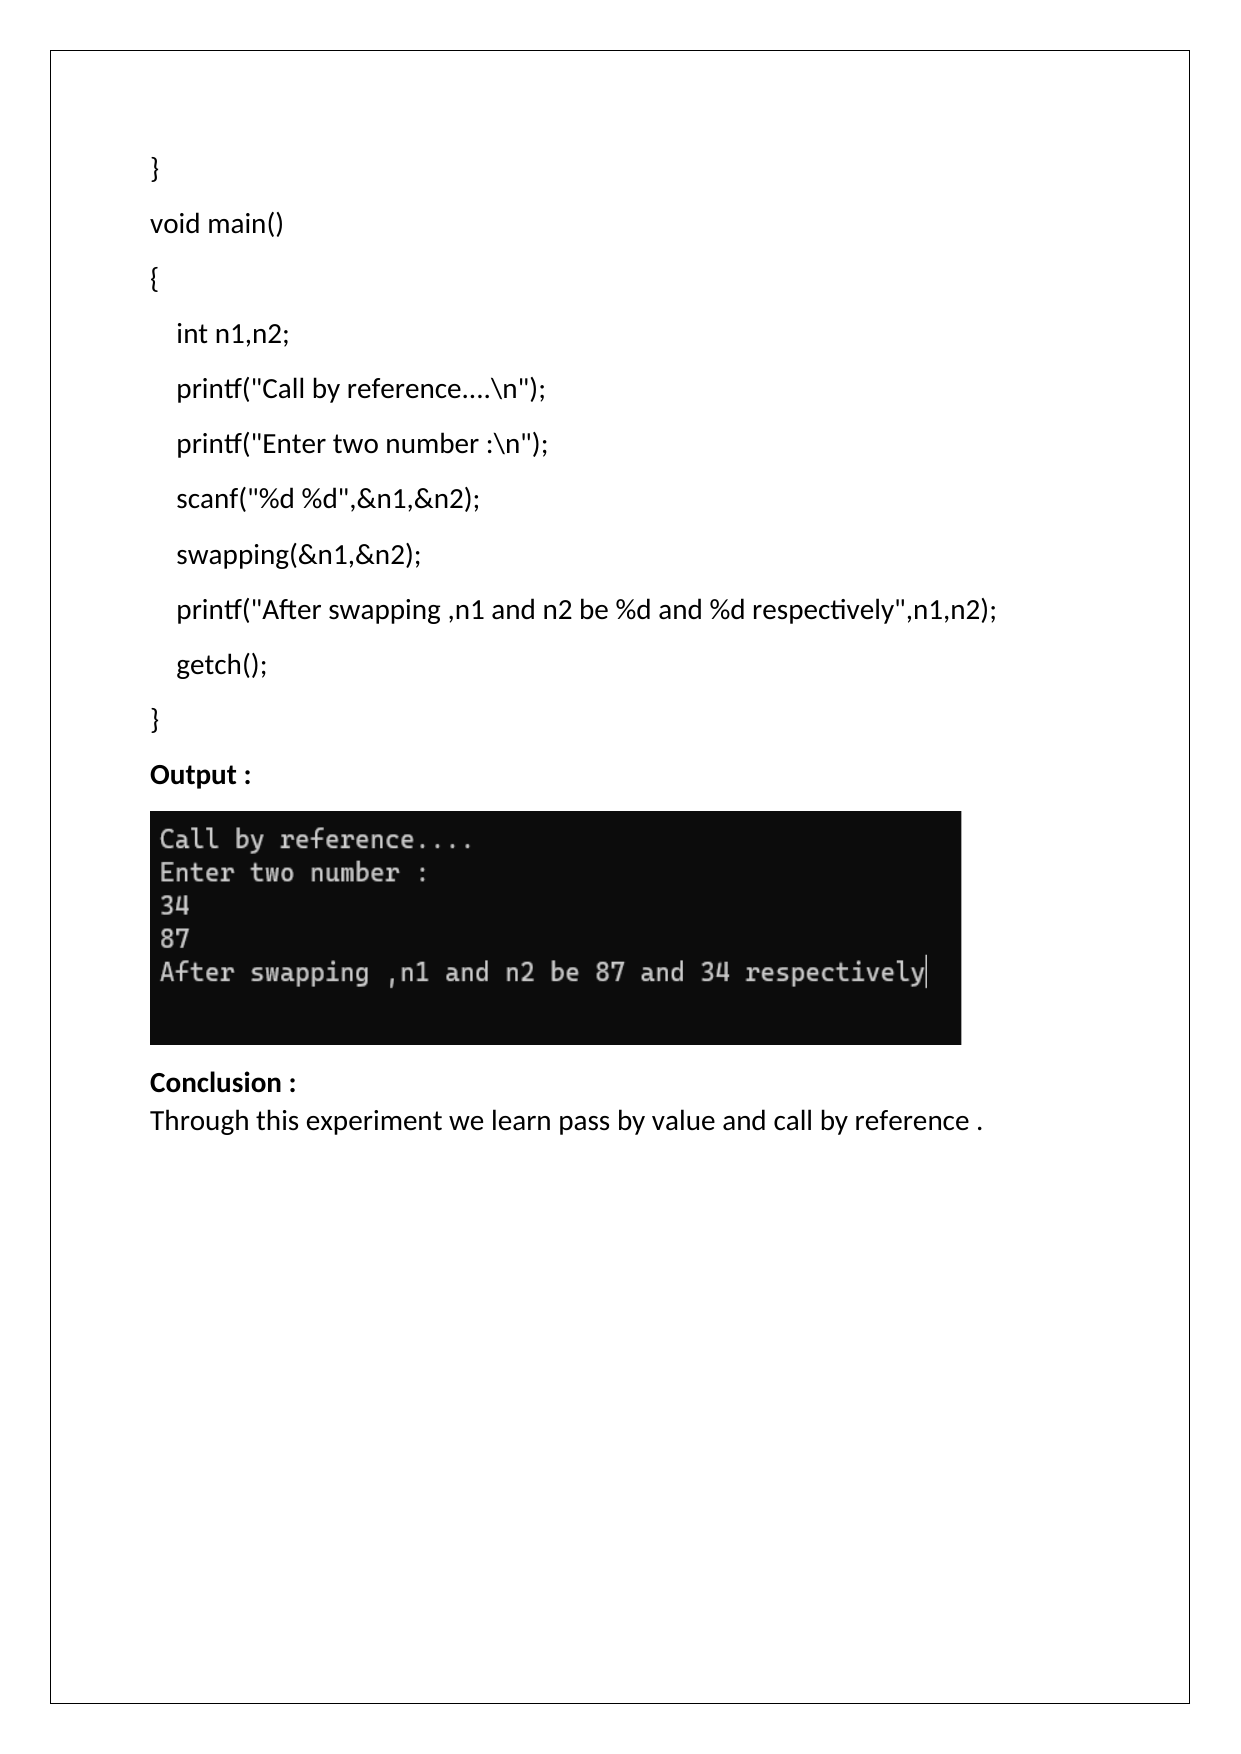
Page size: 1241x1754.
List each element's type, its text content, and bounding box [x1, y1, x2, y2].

text printf("Enter two number :\n"); [150, 426, 1090, 461]
text int n1,n2; [150, 315, 1090, 351]
text } [150, 701, 1090, 737]
text } [150, 150, 1090, 186]
text printf("After swapping ,n1 and n2 be %d and %d respectively",n1,n2); [150, 591, 1090, 626]
text swapping(&n1,&n2); [150, 536, 1090, 571]
text scanf("%d %d",&n1,&n2); [150, 481, 1090, 516]
text { [150, 260, 1090, 296]
text Output : [150, 756, 1090, 792]
text printf("Call by reference....\n"); [150, 370, 1090, 406]
text void main() [150, 205, 1090, 241]
picture [150, 811, 962, 1045]
text getch(); [150, 646, 1090, 682]
text Conclusion : Through this experiment we learn pass by value and call by reference . [150, 1064, 1090, 1138]
